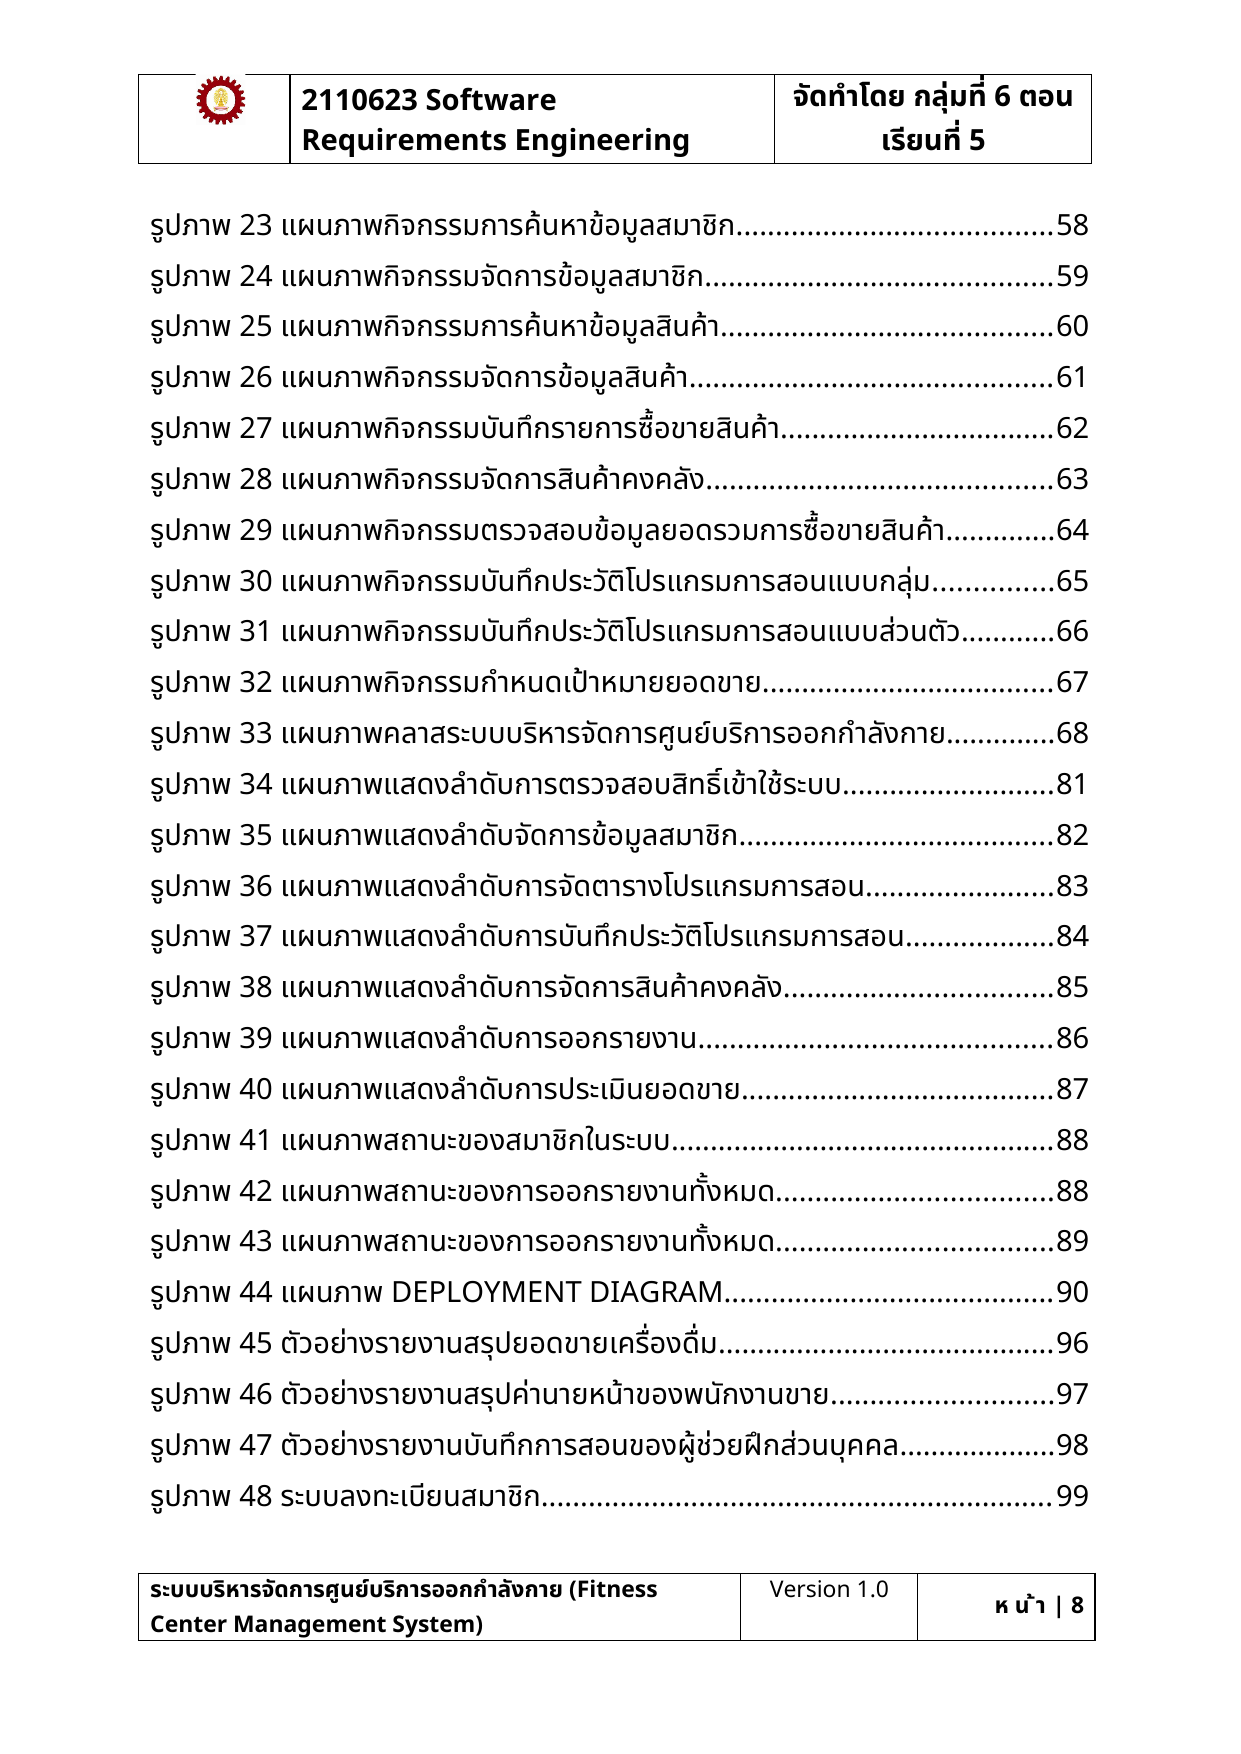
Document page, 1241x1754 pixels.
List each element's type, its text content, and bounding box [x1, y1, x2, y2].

picture [195, 74, 246, 125]
text รูปภาพ 28 แผนภาพกิจกรรมจัดการสินค้าคงคลัง 63 [150, 458, 1090, 502]
text รูปภาพ 25 แผนภาพกิจกรรมการค้นหาข้อมูลสินค้า 60 [150, 306, 1090, 350]
text รูปภาพ 43 แผนภาพสถานะของการออกรายงานทั้งหมด 89 [150, 1221, 1090, 1265]
text รูปภาพ 35 แผนภาพแสดงลำดับจัดการข้อมูลสมาชิก 82 [150, 814, 1090, 858]
text รูปภาพ 39 แผนภาพแสดงลำดับการออกรายงาน 86 [150, 1017, 1090, 1062]
text รูปภาพ 42 แผนภาพสถานะของการออกรายงานทั้งหมด 88 [150, 1170, 1090, 1214]
text รูปภาพ 32 แผนภาพกิจกรรมกำหนดเป้าหมายยอดขาย 67 [150, 662, 1090, 706]
text รูปภาพ 27 แผนภาพกิจกรรมบันทึกรายการซื้อขายสินค้า 62 [150, 407, 1090, 452]
text รูปภาพ 40 แผนภาพแสดงลำดับการประเมินยอดขาย 87 [150, 1068, 1090, 1112]
text รูปภาพ 48 ระบบลงทะเบียนสมาชิก 99 [150, 1475, 1090, 1519]
text รูปภาพ 23 แผนภาพกิจกรรมการค้นหาข้อมูลสมาชิก 58 [150, 204, 1090, 248]
text รูปภาพ 26 แผนภาพกิจกรรมจัดการข้อมูลสินค้า 61 [150, 357, 1090, 401]
text รูปภาพ 44 แผนภาพ Deployment Diagram 90 [150, 1272, 1090, 1316]
text รูปภาพ 36 แผนภาพแสดงลำดับการจัดตารางโปรแกรมการสอน 83 [150, 865, 1090, 909]
text รูปภาพ 29 แผนภาพกิจกรรมตรวจสอบข้อมูลยอดรวมการซื้อขายสินค้า 64 [150, 509, 1090, 553]
text รูปภาพ 47 ตัวอย่างรายงานบันทึกการสอนของผู้ช่วยฝึกส่วนบุคคล 98 [150, 1424, 1090, 1468]
text รูปภาพ 46 ตัวอย่างรายงานสรุปค่านายหน้าของพนักงานขาย 97 [150, 1373, 1090, 1417]
text รูปภาพ 33 แผนภาพคลาสระบบบริหารจัดการศูนย์บริการออกกำลังกาย 68 [150, 712, 1090, 757]
text รูปภาพ 24 แผนภาพกิจกรรมจัดการข้อมูลสมาชิก 59 [150, 255, 1090, 299]
text รูปภาพ 41 แผนภาพสถานะของสมาชิกในระบบ 88 [150, 1119, 1090, 1163]
text รูปภาพ 45 ตัวอย่างรายงานสรุปยอดขายเครื่องดื่ม 96 [150, 1322, 1090, 1367]
text รูปภาพ 30 แผนภาพกิจกรรมบันทึกประวัติโปรแกรมการสอนแบบกลุ่ม 65 [150, 560, 1090, 604]
text รูปภาพ 34 แผนภาพแสดงลำดับการตรวจสอบสิทธิ์เข้าใช้ระบบ 81 [150, 763, 1090, 807]
text รูปภาพ 38 แผนภาพแสดงลำดับการจัดการสินค้าคงคลัง 85 [150, 967, 1090, 1011]
text รูปภาพ 37 แผนภาพแสดงลำดับการบันทึกประวัติโปรแกรมการสอน 84 [150, 916, 1090, 960]
text รูปภาพ 31 แผนภาพกิจกรรมบันทึกประวัติโปรแกรมการสอนแบบส่วนตัว 66 [150, 611, 1090, 655]
